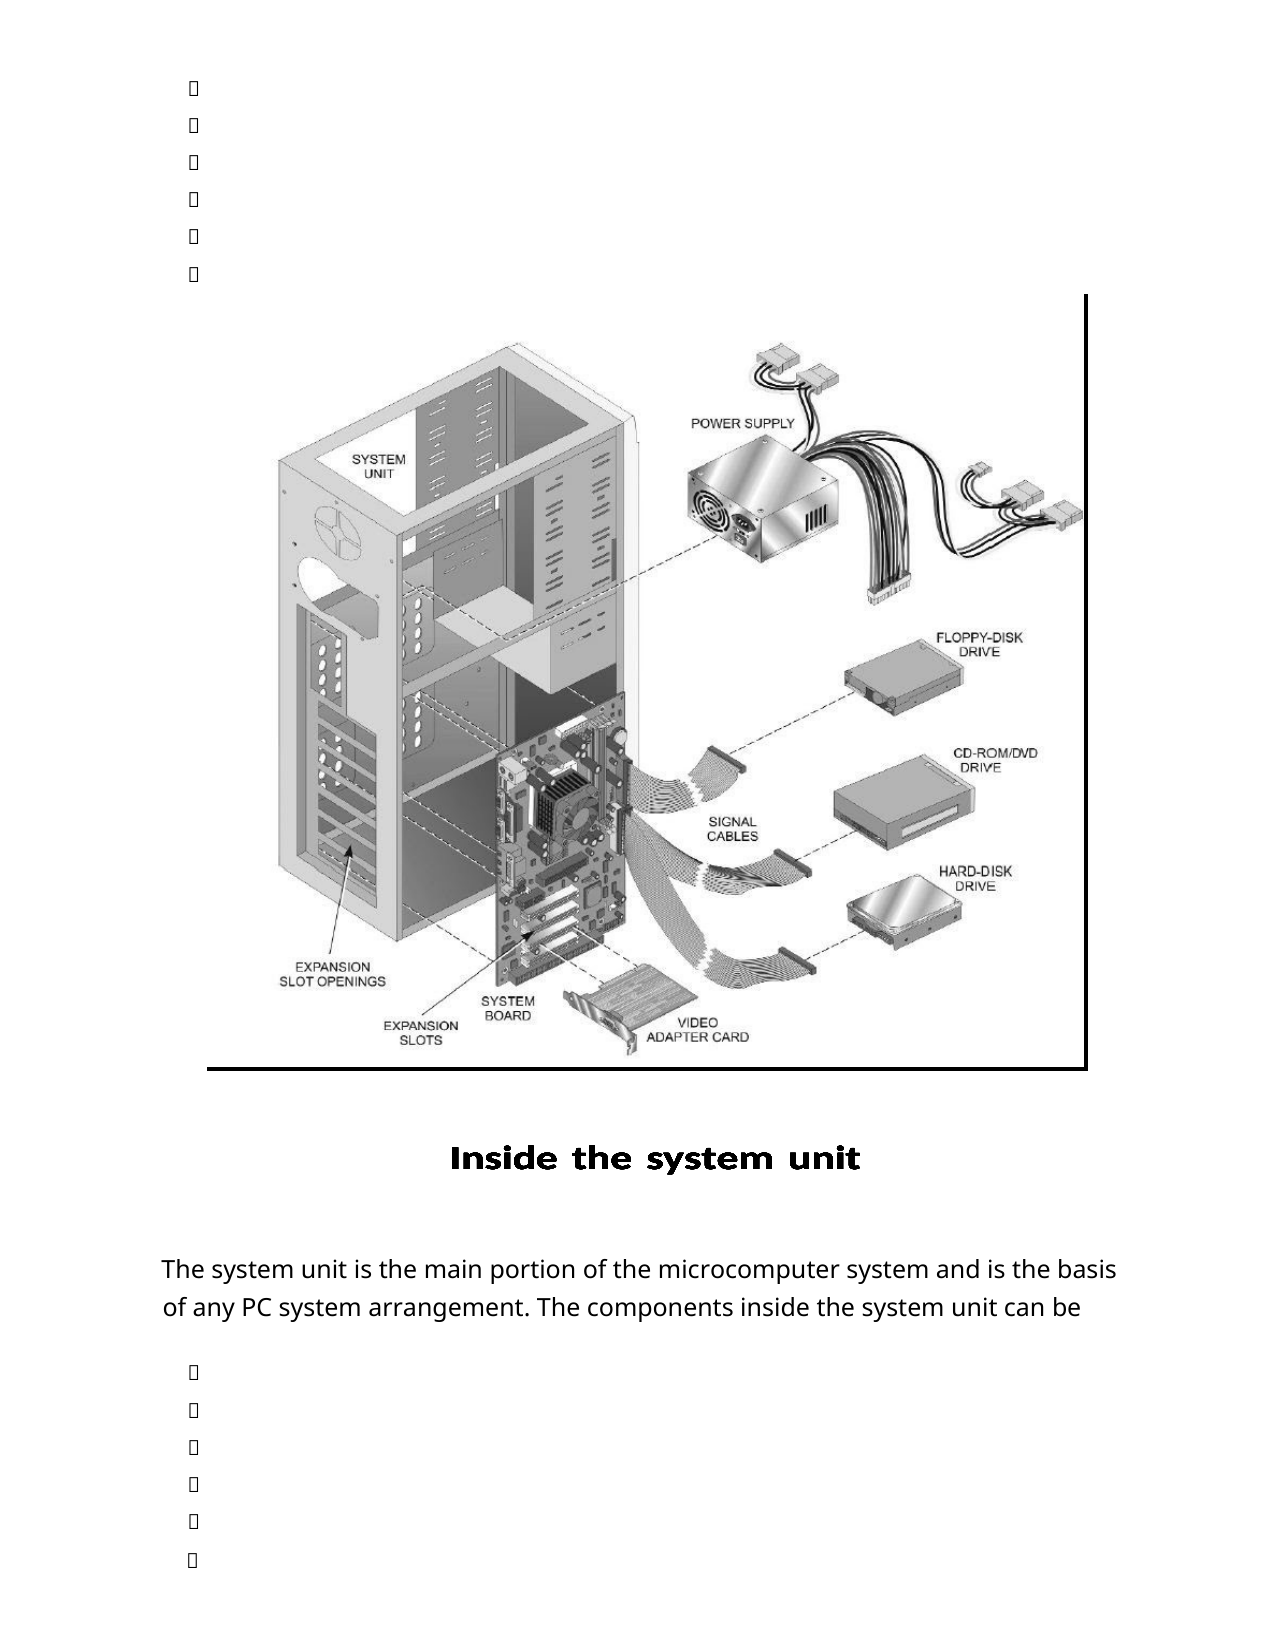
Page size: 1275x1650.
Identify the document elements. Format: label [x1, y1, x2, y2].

picture [202, 290, 1084, 1067]
text [161, 1251, 1123, 1324]
